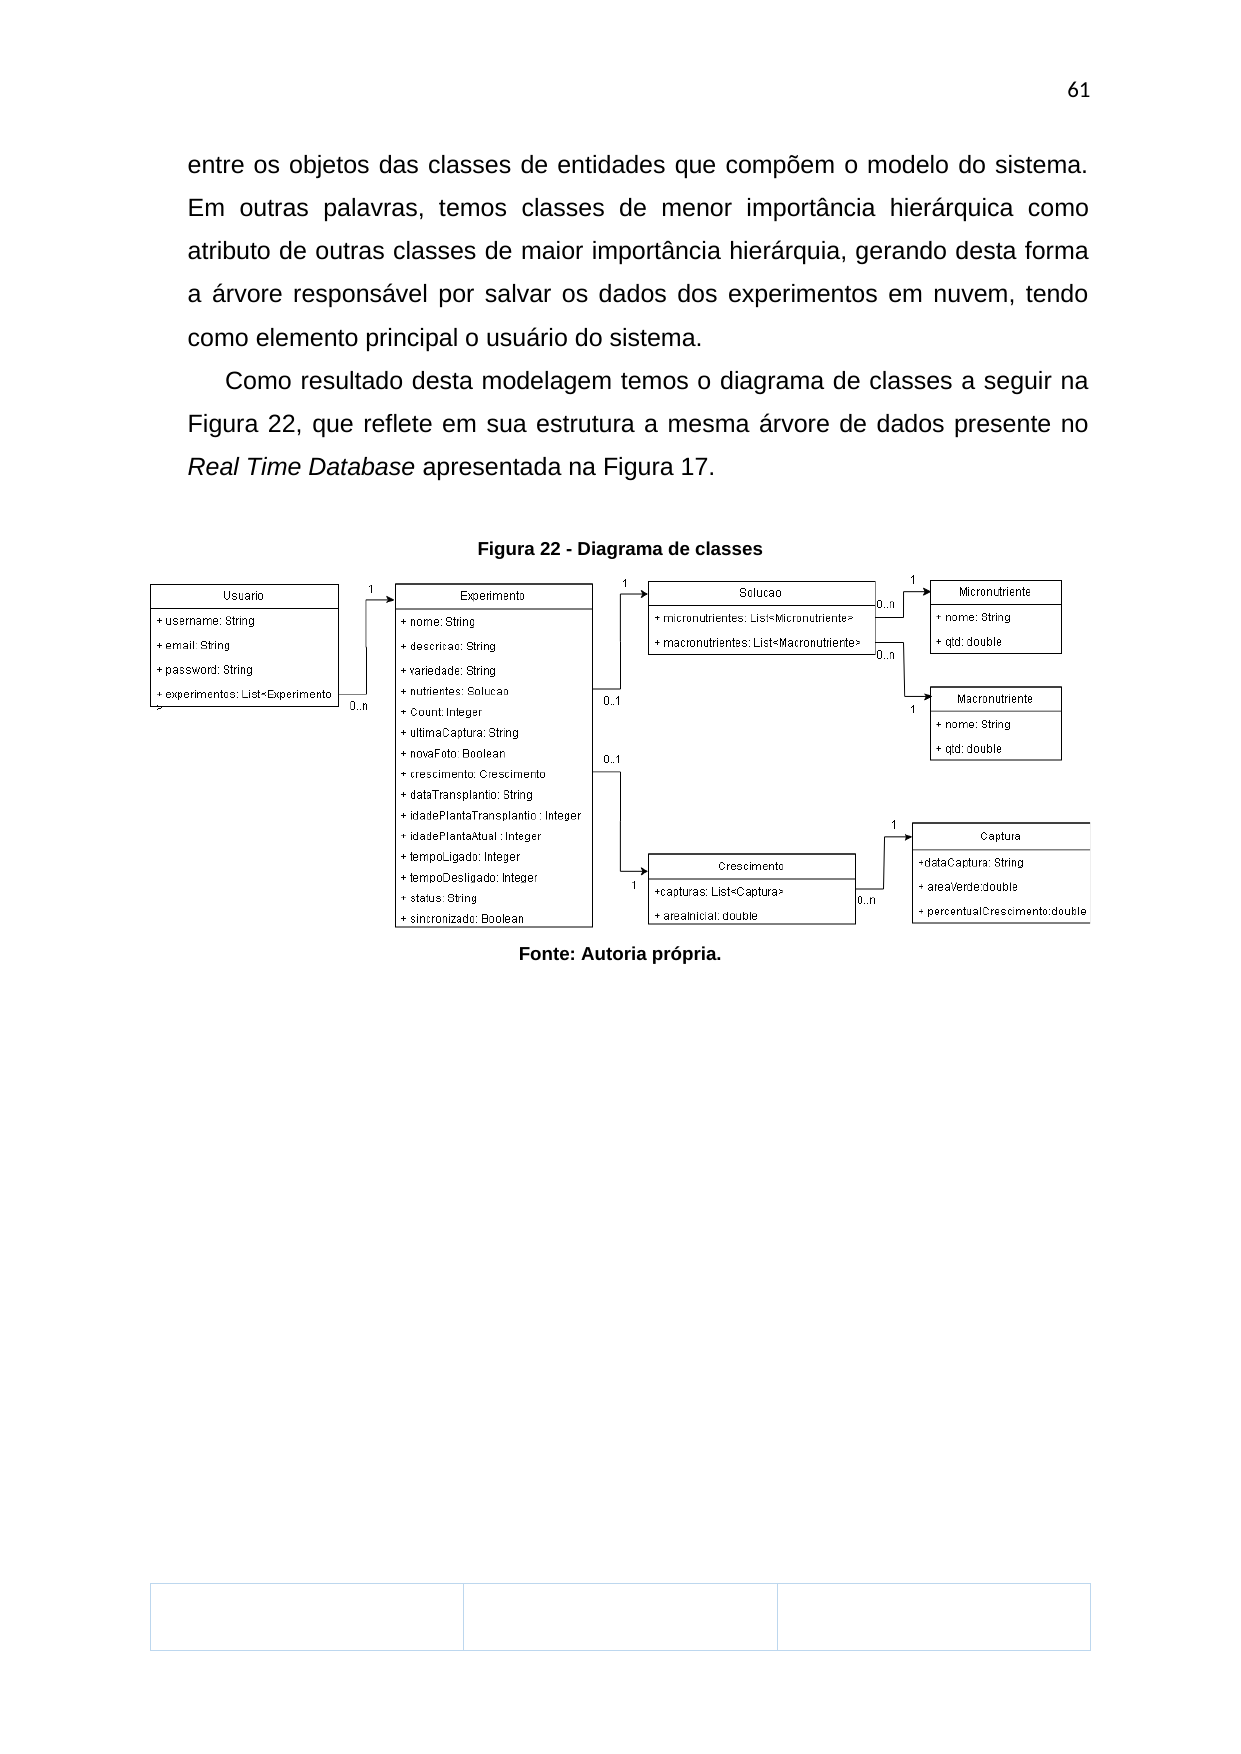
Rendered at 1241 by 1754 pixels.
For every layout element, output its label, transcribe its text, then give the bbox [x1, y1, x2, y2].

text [187, 150, 1090, 351]
text Como resultado desta modelagem temos o diagrama de classes a seguir na Figura 22, que reflete em sua estrutura a mesma árvore de dados presente no Real Time Database apresentada na Figura 17. [187, 366, 1090, 481]
picture [150, 570, 1091, 929]
text Fonte: Autoria própria. [150, 943, 1090, 965]
text Figura 22 - Diagrama de classes [150, 538, 1090, 560]
